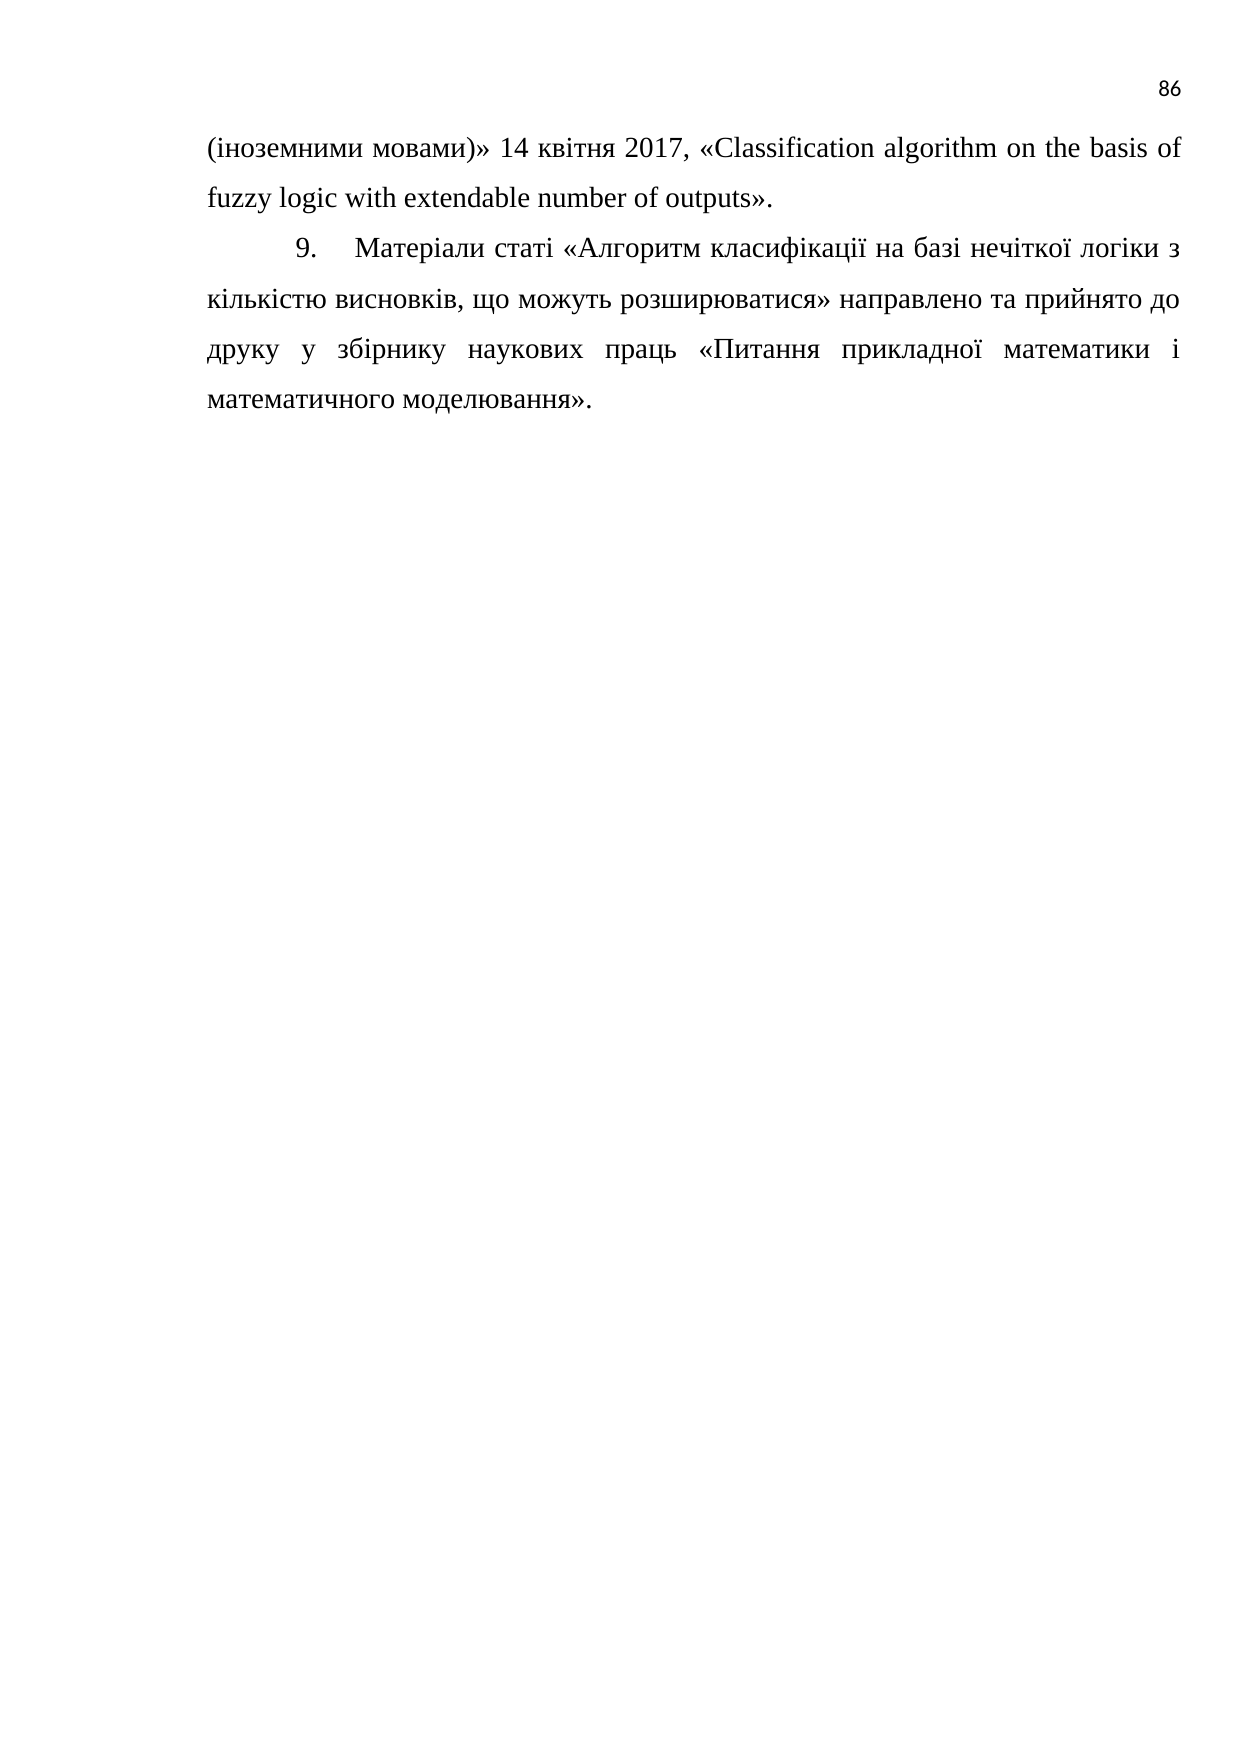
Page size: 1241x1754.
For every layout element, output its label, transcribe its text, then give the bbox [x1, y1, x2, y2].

list Матеріали статі «Алгоритм класифікації на базі нечіткої логіки з кількістю висновків, що можуть розширюватися» направлено та прийнято до друку у збірнику наукових праць «Питання прикладної математики і математичного моделювання». [207, 231, 1181, 415]
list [207, 130, 1181, 214]
